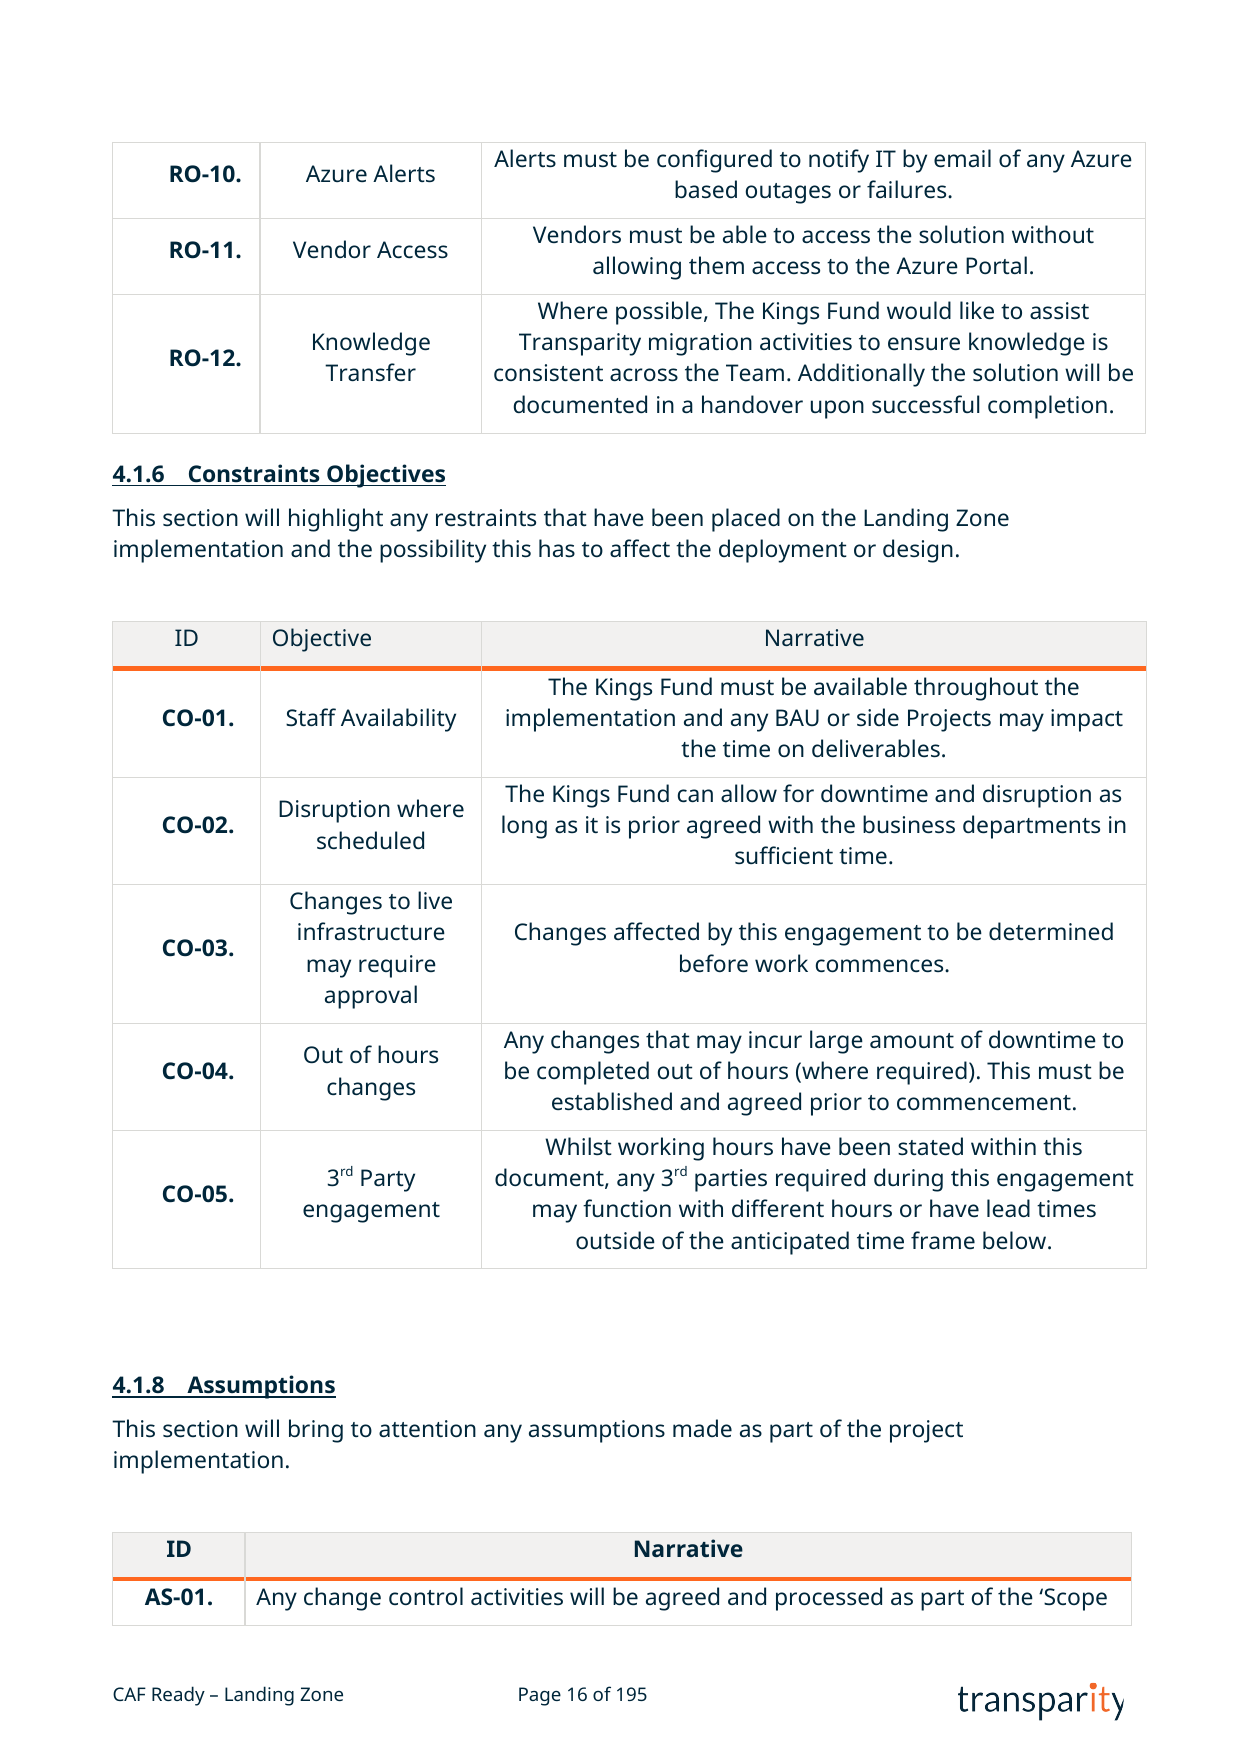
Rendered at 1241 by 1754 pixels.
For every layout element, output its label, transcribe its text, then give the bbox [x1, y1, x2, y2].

table_cell Staff Availability [261, 671, 481, 777]
table_cell Whilst working hours have been stated within this document, any 3rd parties required during this engagement may function with different hours or have lead times outside of the anticipated time frame below. [482, 1131, 1146, 1268]
table_cell CO-05. [113, 1131, 260, 1268]
table_cell The Kings Fund can allow for downtime and disruption as long as it is prior agreed with the business departments in sufficient time. [482, 778, 1146, 884]
table_cell Changes to live infrastructure may require approval [261, 885, 481, 1022]
subtitle 4.1.8 Assumptions [112, 1369, 1128, 1401]
table_cell RO-10. [113, 143, 259, 218]
table_cell Changes affected by this engagement to be determined before work commences. [482, 885, 1146, 1022]
table_cell AS-01. [113, 1581, 244, 1625]
table_cell RO-12. [113, 295, 259, 432]
table_cell CO-04. [113, 1024, 260, 1130]
table_cell CO-01. [113, 671, 260, 777]
table_cell Knowledge Transfer [261, 295, 481, 432]
subtitle 4.1.6 Constraints Objectives [112, 458, 1128, 490]
table_header ID [113, 622, 260, 666]
table_cell Vendor Access [261, 219, 481, 294]
table_cell RO-11. [113, 219, 259, 294]
picture [957, 1682, 1124, 1721]
table_cell CO-02. [113, 778, 260, 884]
table_cell Disruption where scheduled [261, 778, 481, 884]
table_header Narrative [482, 622, 1146, 666]
table_cell CO-03. [113, 885, 260, 1022]
table_cell Alerts must be configured to notify IT by email of any Azure based outages or failures. [482, 143, 1145, 218]
table_header Narrative [246, 1533, 1131, 1577]
table_cell The Kings Fund must be available throughout the implementation and any BAU or side Projects may impact the time on deliverables. [482, 671, 1146, 777]
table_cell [246, 1581, 1131, 1625]
table_header Objective [261, 622, 481, 666]
text This section will bring to attention any assumptions made as part of the project implementation. [112, 1413, 1128, 1476]
table_cell Vendors must be able to access the solution without allowing them access to the Azure Portal. [482, 219, 1145, 294]
table_cell Where possible, The Kings Fund would like to assist Transparity migration activities to ensure knowledge is consistent across the Team. Additionally the solution will be documented in a handover upon successful completion. [482, 295, 1145, 432]
picture [680, 1166, 686, 1176]
table_cell Any changes that may incur large amount of downtime to be completed out of hours (where required). This must be established and agreed prior to commencement. [482, 1024, 1146, 1130]
table_header ID [113, 1533, 244, 1577]
table_cell 3rd Party engagement [261, 1131, 481, 1268]
text This section will highlight any restraints that have been placed on the Landing Zone implementation and the possibility this has to affect the deployment or design. [112, 502, 1128, 565]
table_cell Out of hours changes [261, 1024, 481, 1130]
table_cell Azure Alerts [261, 143, 481, 218]
